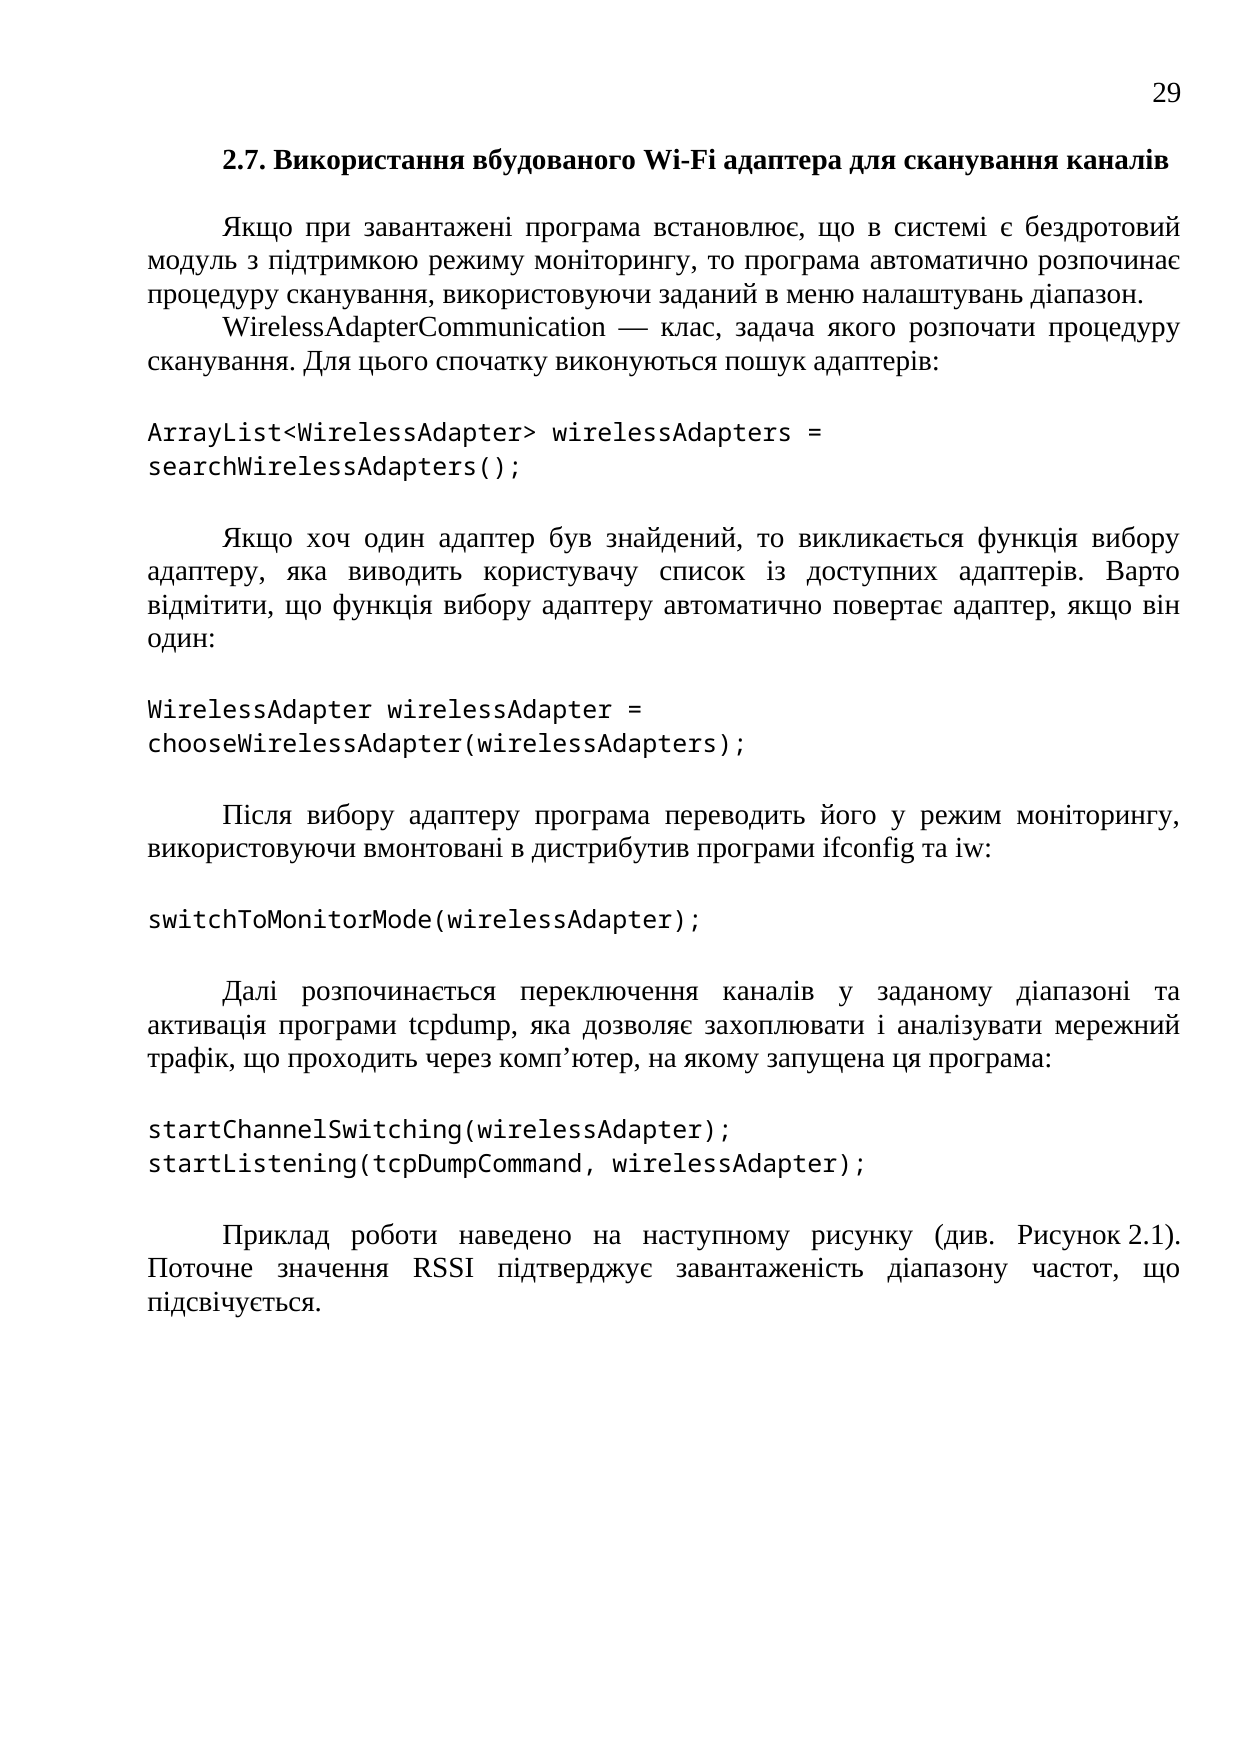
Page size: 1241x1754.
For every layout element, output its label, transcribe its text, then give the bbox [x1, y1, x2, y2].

text Після вибору адаптеру програма переводить його у режим моніторингу, використовуючи вмонтовані в дистрибутив програми ifconfig та iw: [147, 797, 1181, 864]
text startListening(tcpDumpCommand, wirelessAdapter); [147, 1145, 1181, 1179]
text Далі розпочинається переключення каналів у заданому діапазоні та активація програми tcpdump, яка дозволяє захоплювати і аналізувати мережний трафік, що проходить через комп’ютер, на якому запущена ця програма: [147, 973, 1181, 1074]
text WirelessAdapter wirelessAdapter = chooseWirelessAdapter(wirelessAdapters); [147, 691, 1181, 759]
text Приклад роботи наведено на наступному рисунку (див. рисунок 2.6). Поточне значення RSSI підтверджує завантаженість діапазону частот, що підсвічується. [147, 1217, 1181, 1318]
text Якщо хоч один адаптер був знайдений, то викликається функція вибору адаптеру, яка виводить користувачу список із доступних адаптерів. Варто відмітити, що функція вибору адаптеру автоматично повертає адаптер, якщо він один: [147, 520, 1181, 654]
text Використання вбудованого Wi-Fi адаптера для сканування каналів [222, 142, 1181, 176]
text switchToMonitorMode(wirelessAdapter); [147, 902, 1181, 936]
text ArrayList<WirelessAdapter> wirelessAdapters = searchWirelessAdapters(); [147, 414, 1181, 482]
text startChannelSwitching(wirelessAdapter); [147, 1111, 1181, 1145]
text Якщо при завантажені програма встановлює, що в системі є бездротовий модуль з підтримкою режиму моніторингу, то програма автоматично розпочинає процедуру сканування, використовуючи заданий в меню налаштувань діапазон. [147, 209, 1181, 309]
text WirelessAdapterCommunication — клас, задача якого розпочати процедуру сканування. Для цього спочатку виконуються пошук адаптерів: [147, 309, 1181, 377]
